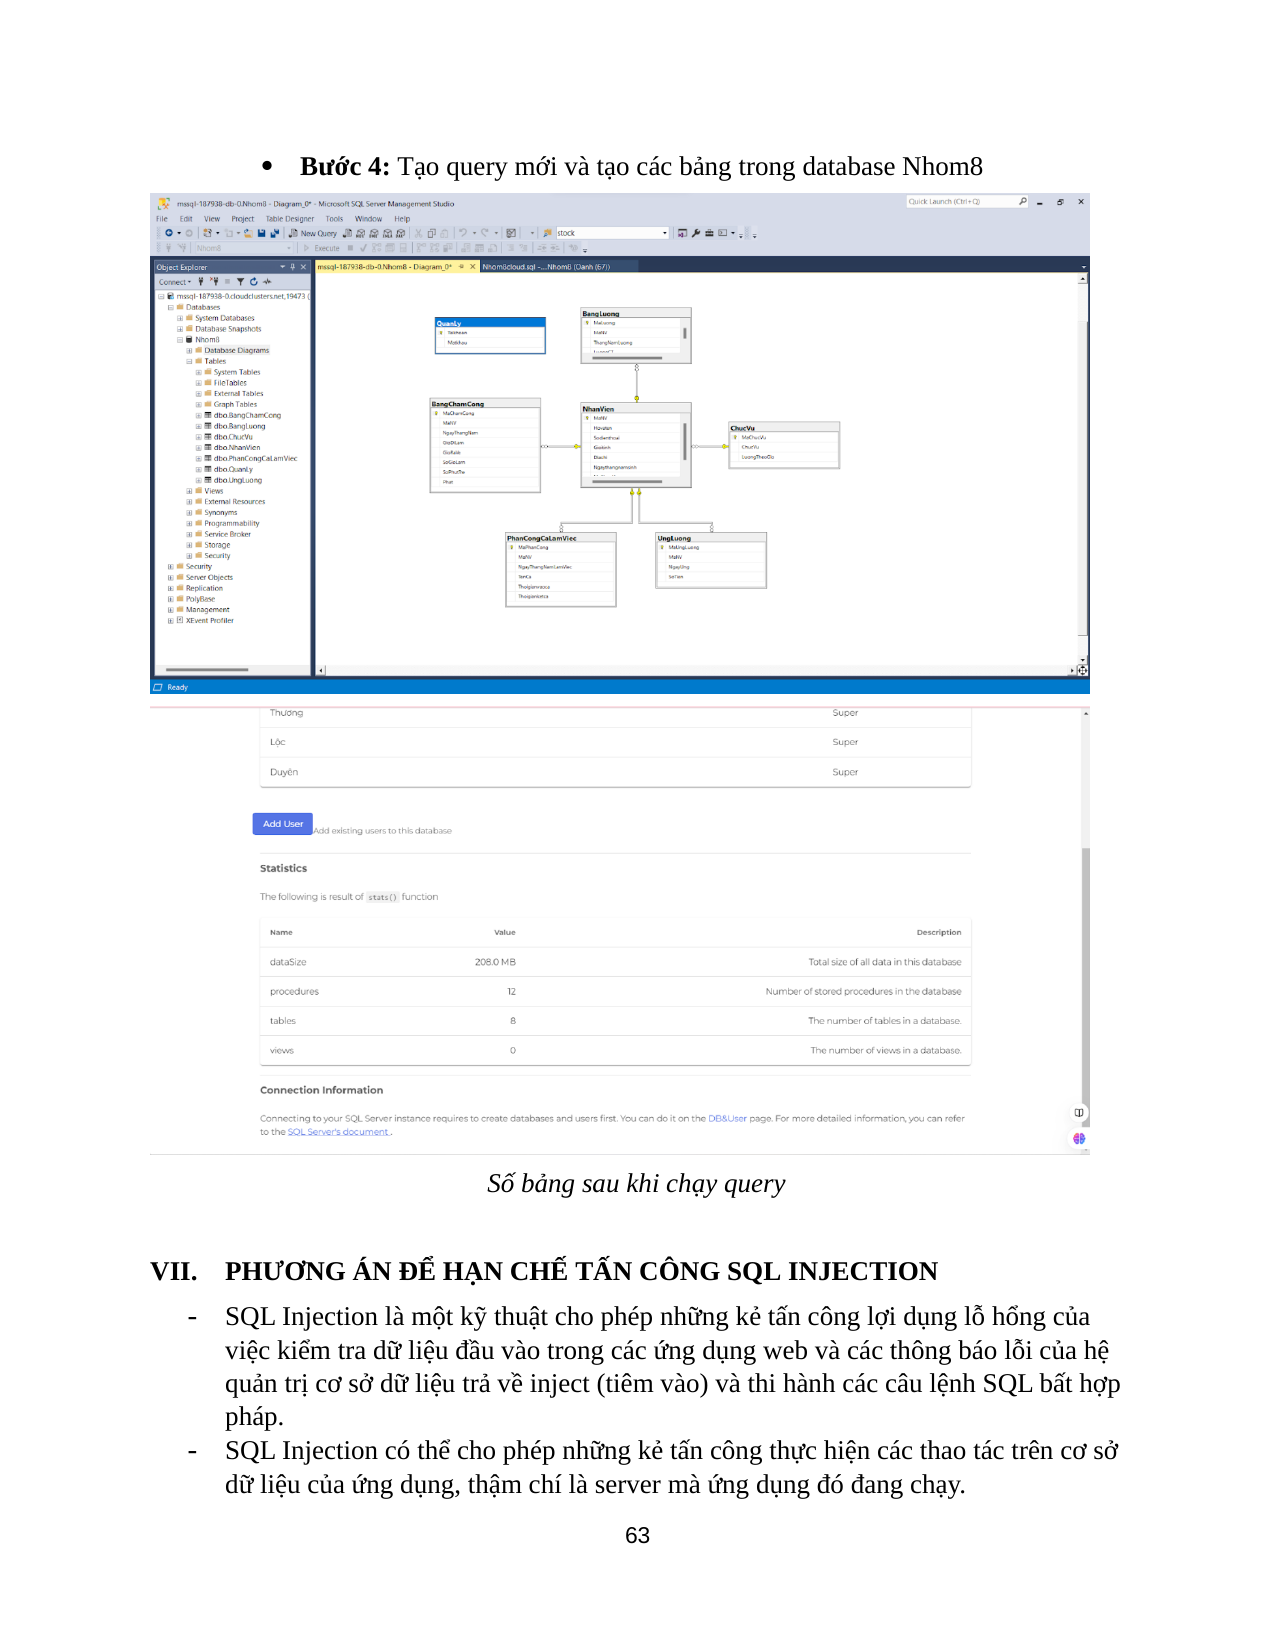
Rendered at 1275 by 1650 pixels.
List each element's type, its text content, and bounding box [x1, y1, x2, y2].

text Số bảng sau khi chạy query [150, 1167, 1125, 1199]
list SQL Injection là một kỹ thuật cho phép những kẻ tấn công lợi dụng lỗ hổng của việc kiểm tra dữ liệu đầu vào trong các ứng dụng web và các thông báo lỗi của hệ quản trị cơ sở dữ liệu trả về inject (tiêm vào) và thi hành các câu lệnh SQL bất hợp pháp. [187, 1298, 1125, 1431]
picture [150, 706, 1090, 1155]
list Bước 4: Tạo query mới và tạo các bảng trong database Nhom8 [262, 150, 1125, 181]
picture [150, 193, 1090, 694]
list PHƯƠNG ÁN ĐỂ HẠN CHẾ TẤN CÔNG SQL INJECTION [150, 1255, 1125, 1286]
list SQL Injection có thể cho phép những kẻ tấn công thực hiện các thao tác trên cơ sở dữ liệu của ứng dụng, thậm chí là server mà ứng dụng đó đang chạy. [187, 1432, 1125, 1499]
